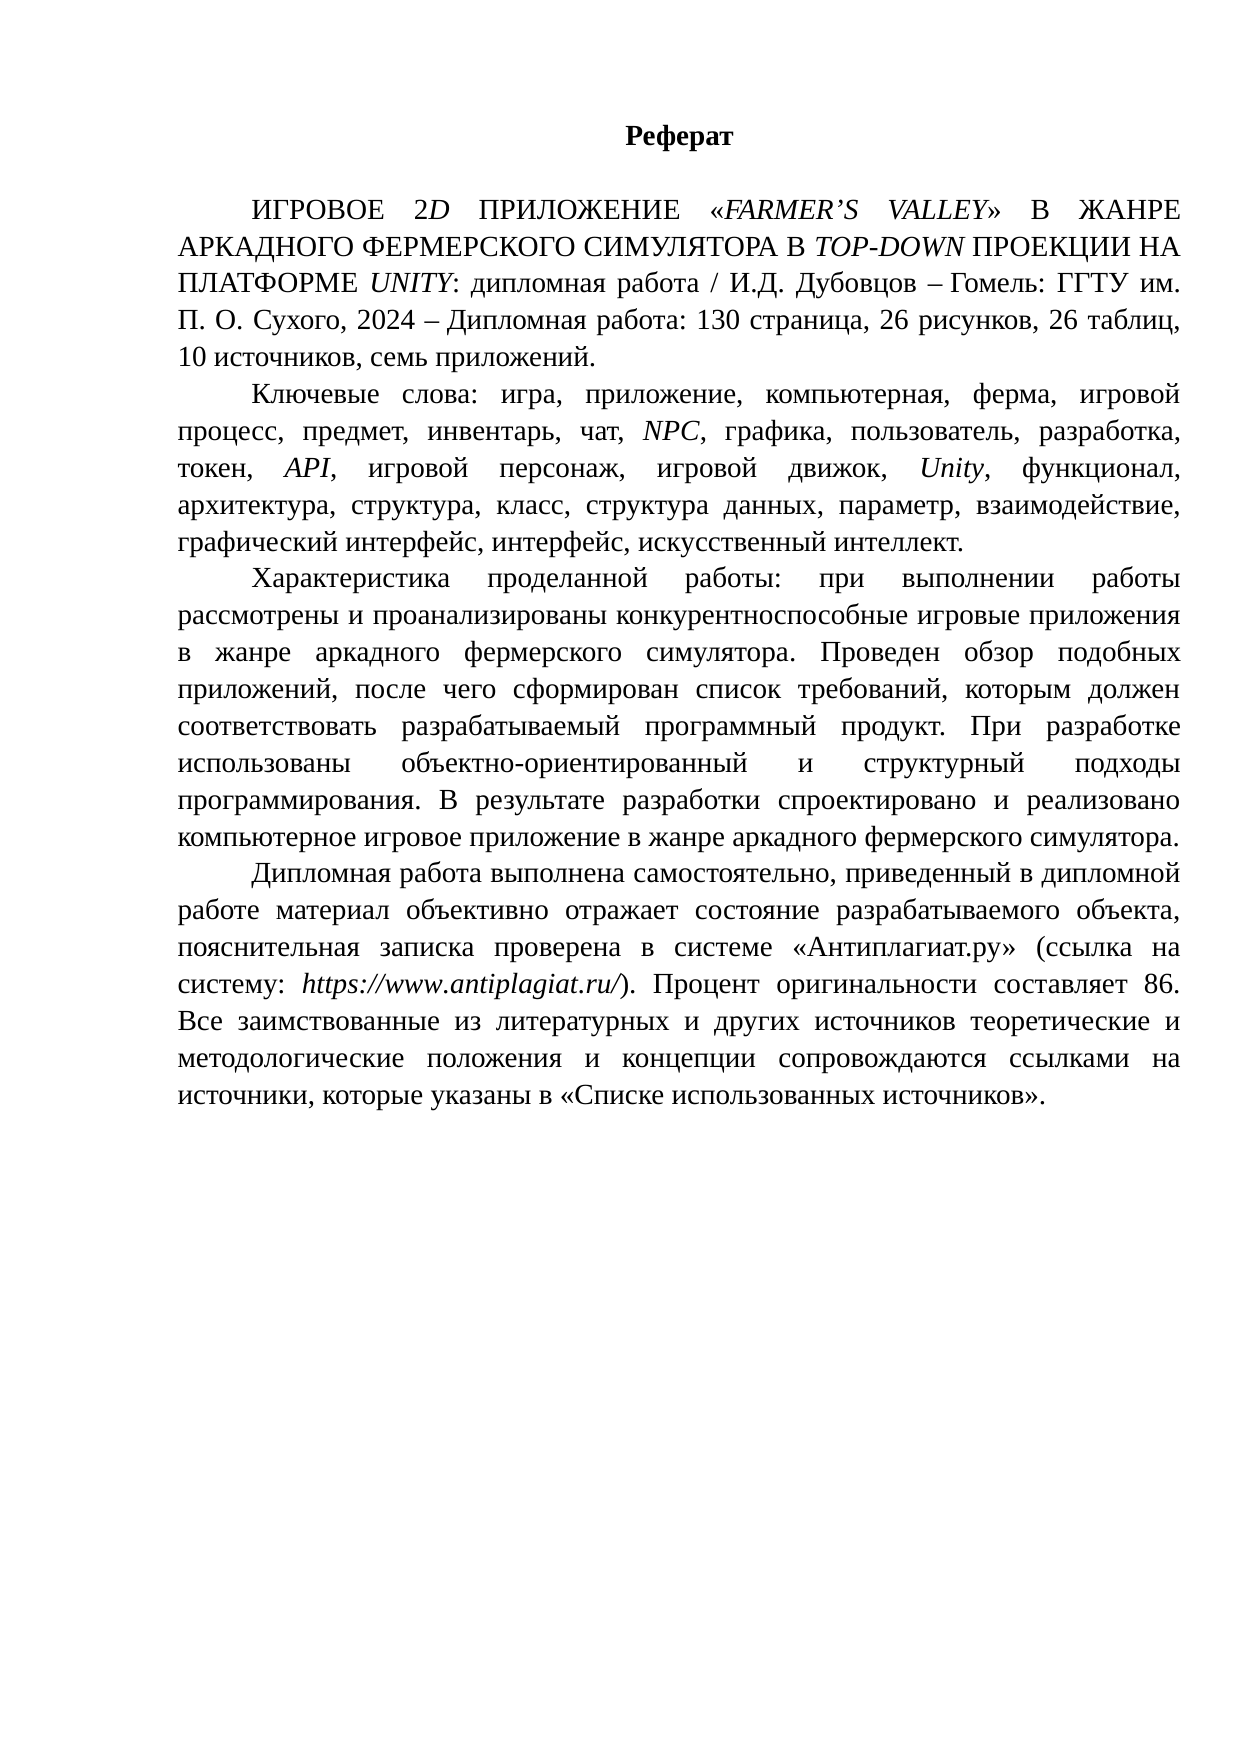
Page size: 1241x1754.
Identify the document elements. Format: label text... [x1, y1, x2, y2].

text Реферат [177, 118, 1181, 152]
text ИГРОВОЕ 2D ПРИЛОЖЕНИЕ «FARMER’S VALLEY» В ЖАНРЕ АРКАДНОГО ФЕРМЕРСКОГО СИМУЛЯТОРА В TOP-DOWN ПРОЕКЦИИ НА ПЛАТФОРМЕ UNITY: дипломная работа / И.Д. Дубовцов – Гомель: ГГТУ им. П. О. Сухого, 2024 – Дипломная работа: 130 страница, 26 рисунков, 26 таблиц, 10 источников, семь приложений. [177, 192, 1181, 373]
text Ключевые слова: игра, приложение, компьютерная, ферма, игровой процесс, предмет, инвентарь, чат, NPC, графика, пользователь, разработка, токен, API, игровой персонаж, игровой движок, Unity, функционал, архитектура, структура, класс, структура данных, параметр, взаимодействие, графический интерфейс, интерфейс, искусственный интеллект. [177, 376, 1181, 557]
text Характеристика проделанной работы: при выполнении работы рассмотрены и проанализированы конкурентноспособные игровые приложения в жанре аркадного фермерского симулятора. Проведен обзор подобных приложений, после чего сформирован список требований, которым должен соответствовать разрабатываемый программный продукт. При разработке использованы объектно-ориентированный и структурный подходы программирования. В результате разработки спроектировано и реализовано компьютерное игровое приложение в жанре аркадного фермерского симулятора. [177, 561, 1181, 852]
text Дипломная работа выполнена самостоятельно, приведенный в дипломной работе материал объективно отражает состояние разрабатываемого объекта, пояснительная записка проверена в системе «Антиплагиат.ру» (ссылка на систему: https://www.antiplagiat.ru/). Процент оригинальности составляет 86. Все заимствованные из литературных и других источников теоретические и методологические положения и концепции сопровождаются ссылками на источники, которые указаны в «Списке использованных источников». [177, 856, 1181, 1110]
